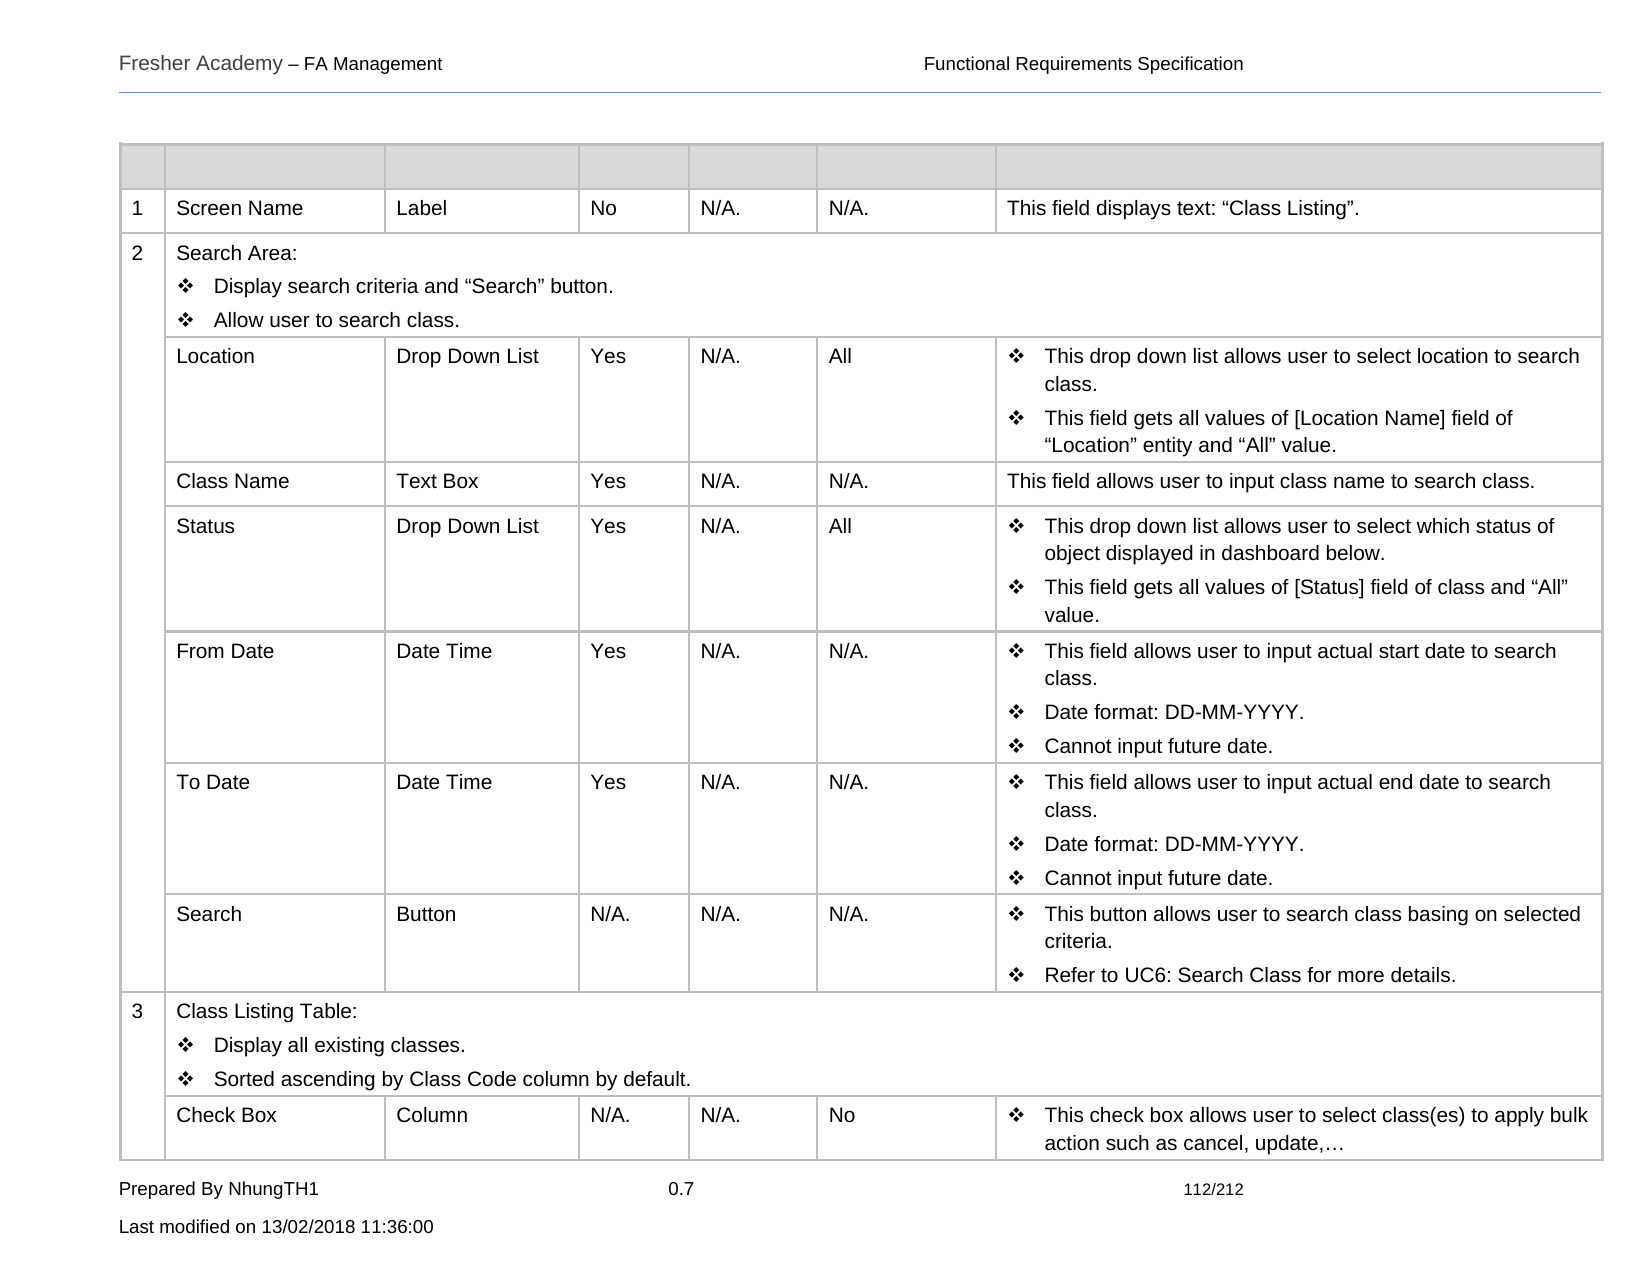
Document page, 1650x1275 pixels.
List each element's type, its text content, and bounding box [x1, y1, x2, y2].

table_cell This button allows user to search class basing on selected criteria. Refer to UC6: Search Class for more details. [997, 895, 1601, 991]
table_cell N/A. [580, 1097, 688, 1158]
table_cell Date Time [386, 633, 578, 762]
table_header Default Value [818, 146, 995, 188]
table_cell N/A. [818, 764, 995, 893]
table_cell Search [166, 895, 384, 991]
table_header Comp. Type [386, 146, 578, 188]
table_cell This drop down list allows user to select location to search class. This field gets all values of [Location Name] field of “Location” entity and “All” value. [997, 338, 1601, 461]
table_cell Class Name [166, 463, 384, 505]
table_cell To Date [166, 764, 384, 893]
table_cell Yes [580, 633, 688, 762]
table_cell N/A. [690, 764, 816, 893]
table_cell N/A. [818, 633, 995, 762]
table_cell Status [166, 507, 384, 630]
table_header Editable [580, 146, 688, 188]
table_cell N/A. [690, 1097, 816, 1158]
table_cell Button [386, 895, 578, 991]
table_cell Check Box [166, 1097, 384, 1158]
table_header Component [166, 146, 384, 188]
table_cell 3 [122, 993, 164, 1158]
table_cell N/A. [818, 463, 995, 505]
table_cell From Date [166, 633, 384, 762]
table_cell All [818, 338, 995, 461]
table_cell 2 [122, 234, 164, 991]
table_cell Drop Down List [386, 507, 578, 630]
table_cell N/A. [580, 895, 688, 991]
table_cell Yes [580, 764, 688, 893]
table_cell This drop down list allows user to select which status of object displayed in dashboard below. This field gets all values of [Status] field of class and “All” value. [997, 507, 1601, 630]
table_header # [122, 146, 164, 188]
table_cell Drop Down List [386, 338, 578, 461]
table_cell N/A. [690, 190, 816, 232]
table_cell Yes [580, 463, 688, 505]
table_cell N/A. [818, 190, 995, 232]
table_cell Class Listing Table: Display all existing classes. Sorted ascending by Class Code column by default. [166, 993, 1601, 1095]
table_cell This field displays text: “Class Listing”. [997, 190, 1601, 232]
table_cell 1 [122, 190, 164, 232]
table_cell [997, 1097, 1601, 1158]
table_cell All [818, 507, 995, 630]
table_cell No [580, 190, 688, 232]
table_cell No [818, 1097, 995, 1158]
table_cell Text Box [386, 463, 578, 505]
table_header Mandatory [690, 146, 816, 188]
table_cell Yes [580, 338, 688, 461]
table_cell N/A. [690, 507, 816, 630]
table_cell Search Area: Display search criteria and “Search” button. Allow user to search class. [166, 234, 1601, 336]
table_cell N/A. [690, 633, 816, 762]
table_cell Location [166, 338, 384, 461]
table_cell N/A. [690, 463, 816, 505]
table_cell This field allows user to input class name to search class. [997, 463, 1601, 505]
table_cell Column [386, 1097, 578, 1158]
table_cell Screen Name [166, 190, 384, 232]
table_cell Yes [580, 507, 688, 630]
table_cell This field allows user to input actual end date to search class. Date format: DD-MM-YYYY. Cannot input future date. [997, 764, 1601, 893]
table_cell Date Time [386, 764, 578, 893]
table_header Description [997, 146, 1601, 188]
table_cell This field allows user to input actual start date to search class. Date format: DD-MM-YYYY. Cannot input future date. [997, 633, 1601, 762]
table_cell Label [386, 190, 578, 232]
table_cell N/A. [818, 895, 995, 991]
table_cell N/A. [690, 895, 816, 991]
table_cell N/A. [690, 338, 816, 461]
